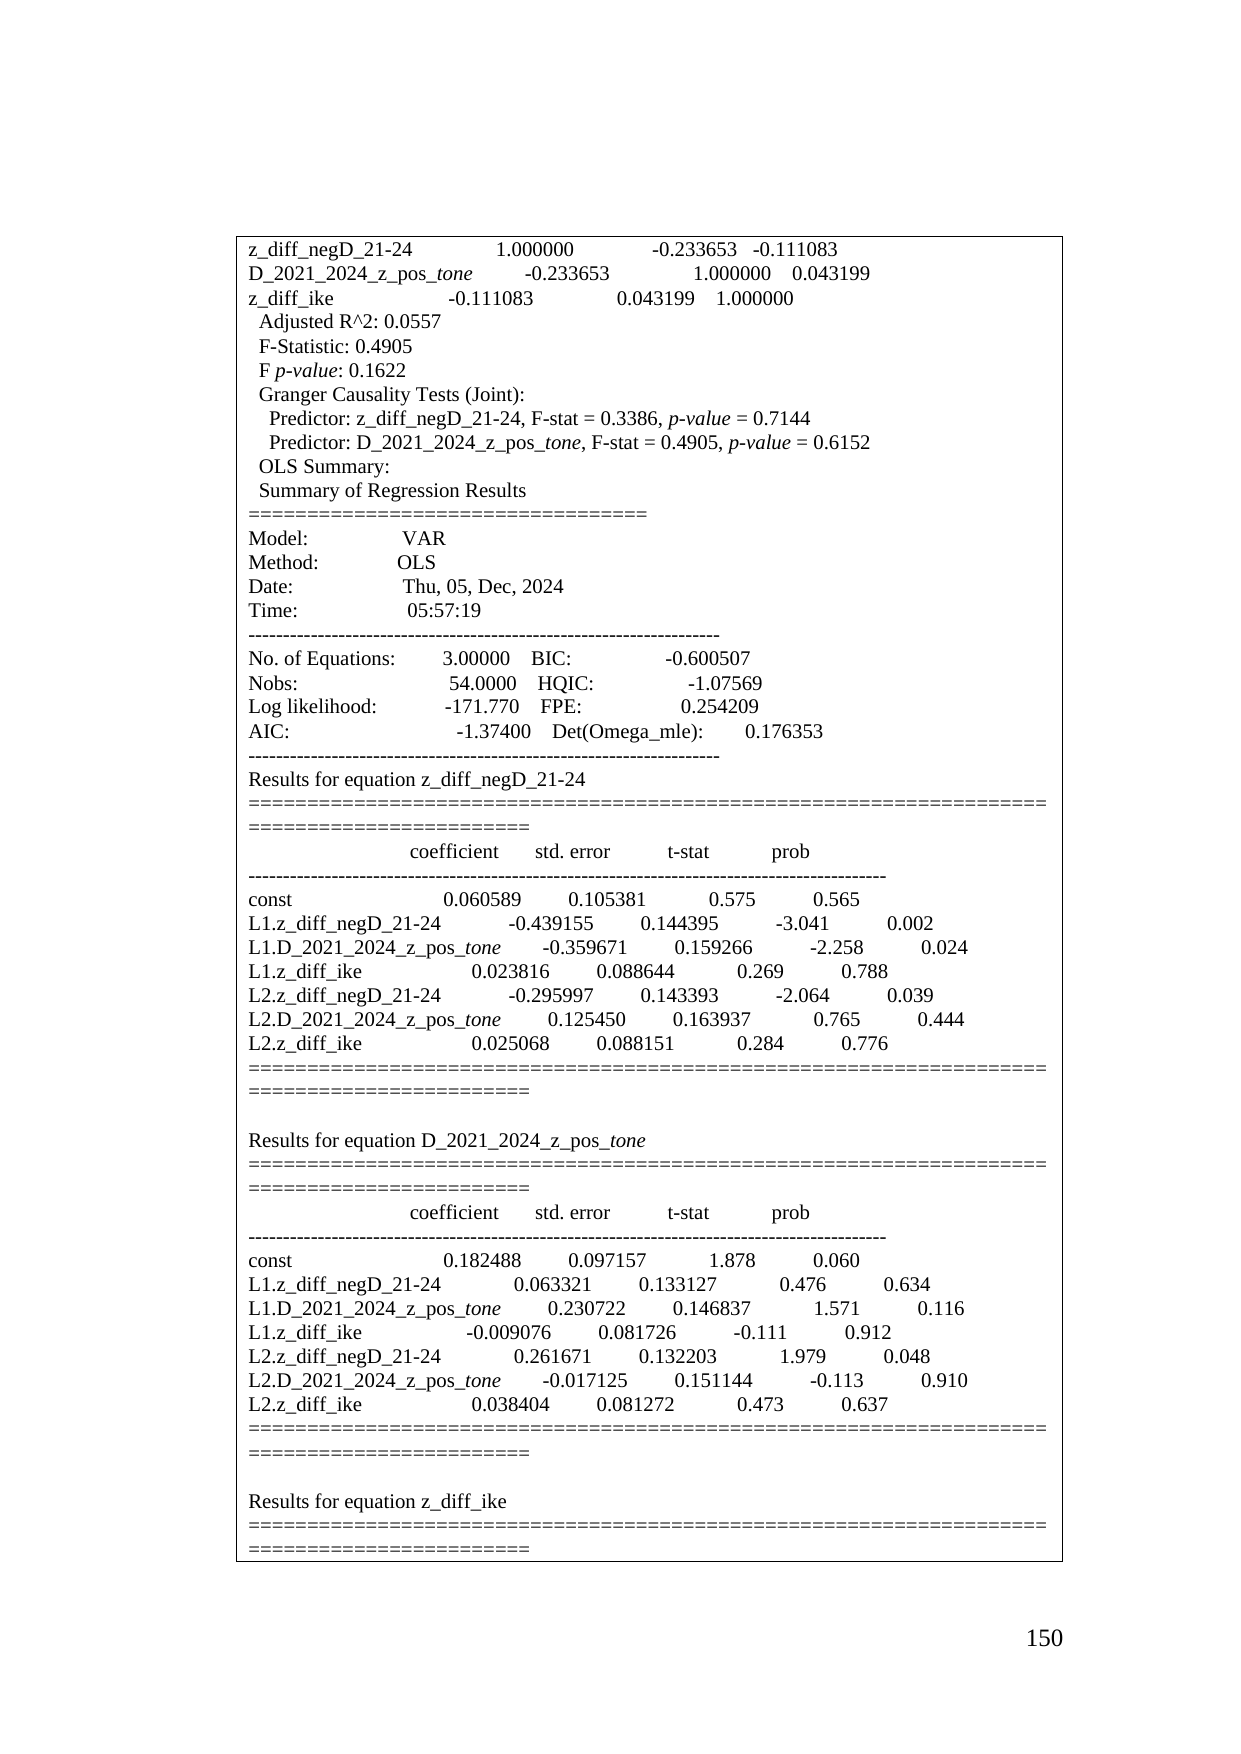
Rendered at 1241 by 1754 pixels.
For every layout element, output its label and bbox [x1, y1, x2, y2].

table_header [237, 237, 1062, 1561]
